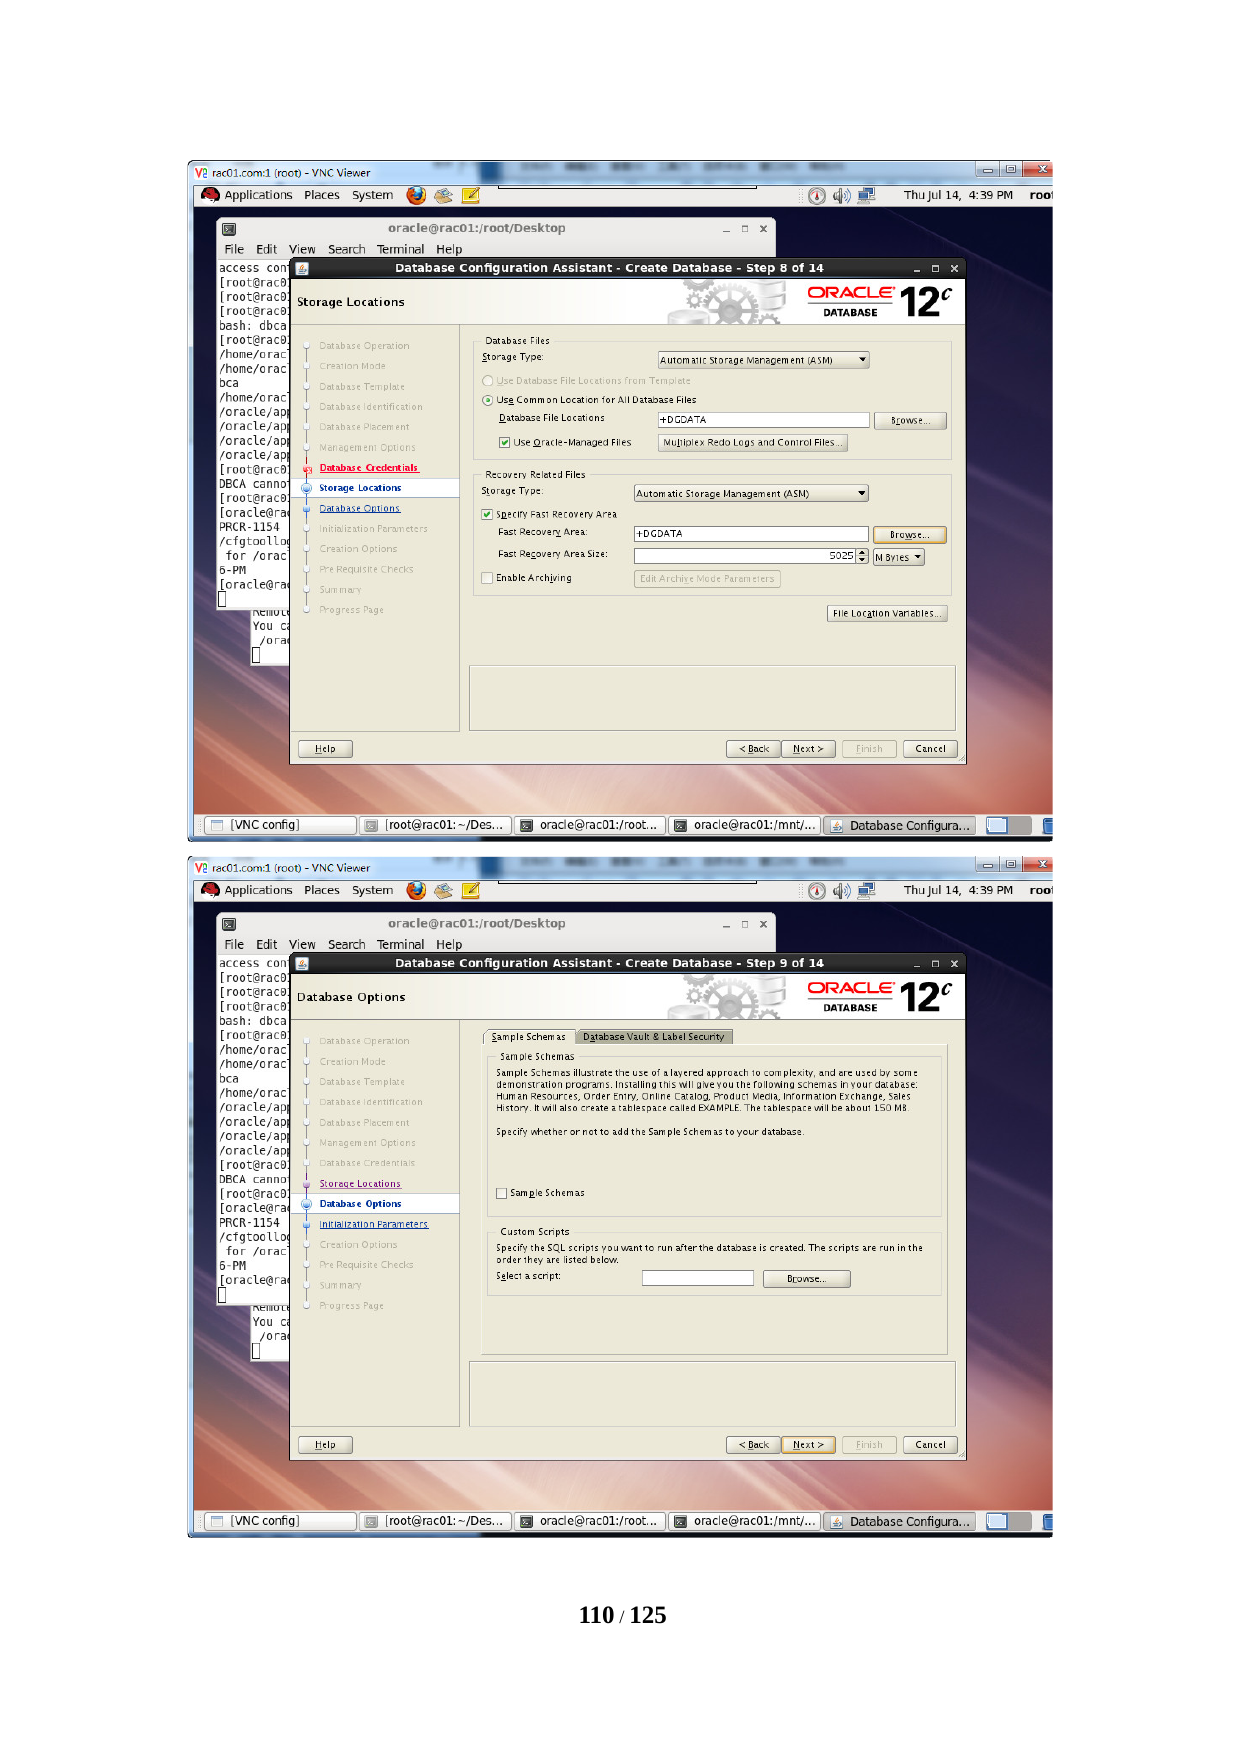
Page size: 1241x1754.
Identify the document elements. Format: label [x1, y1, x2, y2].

picture [187, 160, 1053, 842]
picture [187, 856, 1053, 1538]
